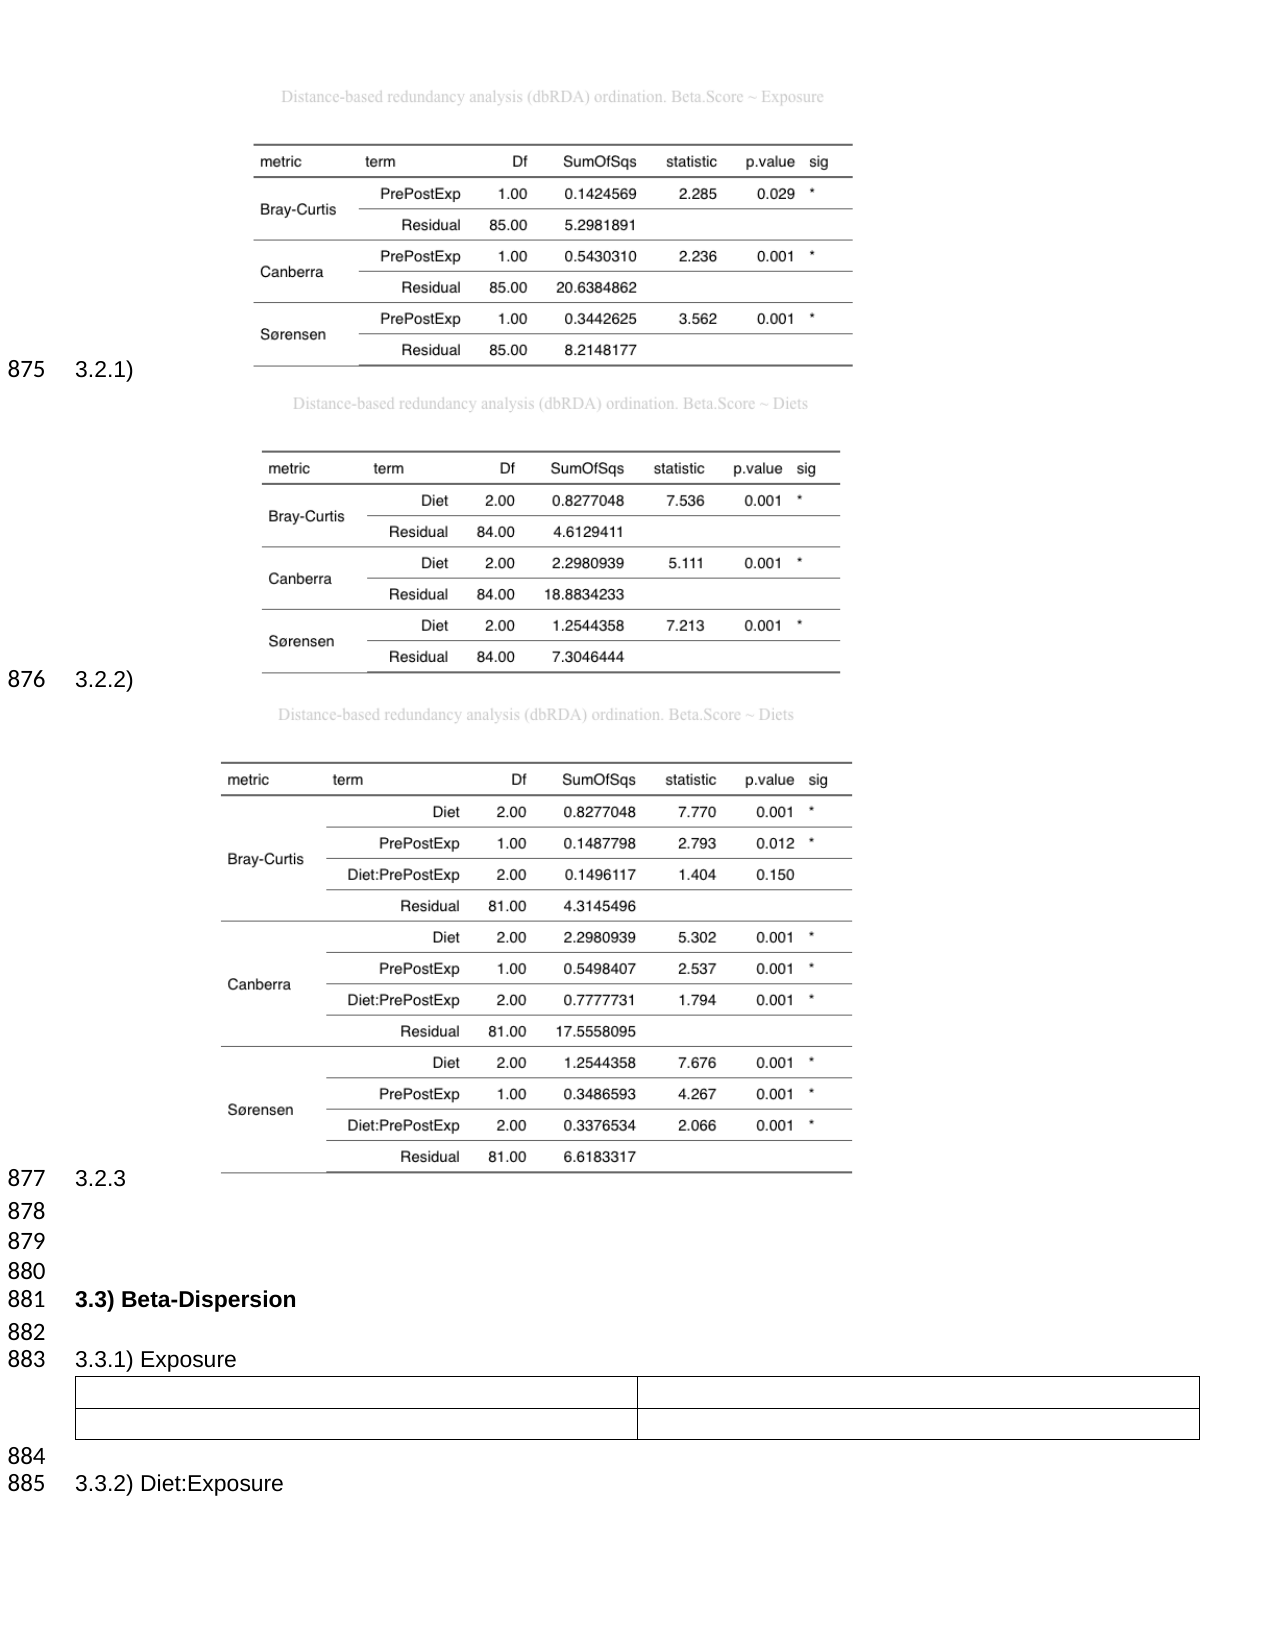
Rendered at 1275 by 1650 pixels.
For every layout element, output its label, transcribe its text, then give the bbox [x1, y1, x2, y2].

table_header [638, 1377, 1199, 1407]
text 3.3.1) Exposure [75, 1346, 1200, 1372]
text 3.3.2) Diet:Exposure [75, 1470, 1200, 1496]
table_cell [638, 1409, 1199, 1439]
table_header [76, 1377, 637, 1407]
picture [140, 385, 959, 688]
picture [140, 75, 959, 377]
picture [126, 696, 945, 1187]
table_cell [76, 1409, 637, 1439]
text 3.3) Beta-Dispersion [75, 1286, 1200, 1312]
